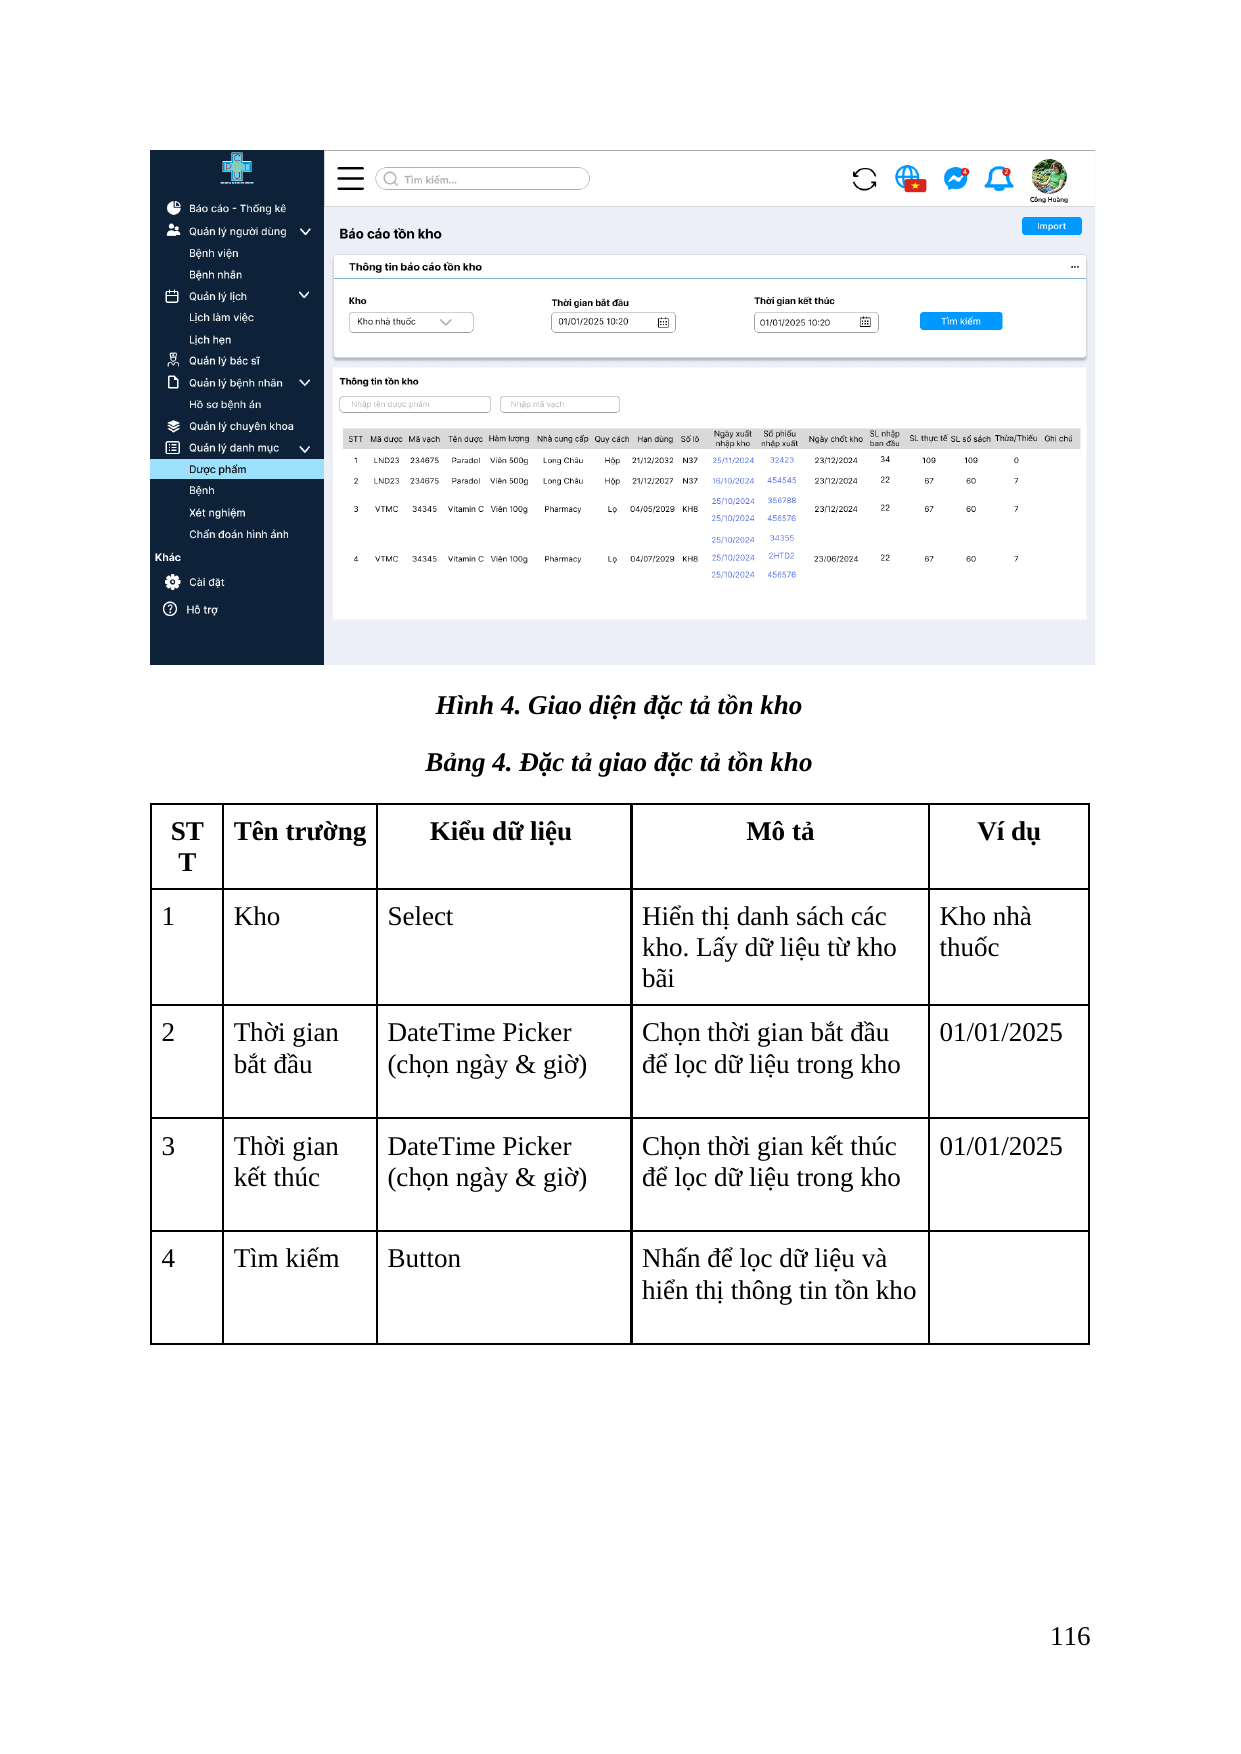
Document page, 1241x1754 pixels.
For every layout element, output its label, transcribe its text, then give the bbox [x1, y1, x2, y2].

table_cell 01/01/2025 [930, 1006, 1088, 1117]
table_cell DateTime Picker (chọn ngày & giờ) [378, 1006, 630, 1117]
table_cell 3 [152, 1119, 222, 1230]
table_cell Button [378, 1232, 630, 1343]
table_cell Chọn thời gian kết thúc để lọc dữ liệu trong kho [633, 1119, 928, 1230]
table_header STT [152, 805, 222, 888]
table_cell Thời gian kết thúc [224, 1119, 376, 1230]
text Hình 4. Giao diện đặc tả tồn kho [150, 689, 1090, 721]
table_header Tên trường [224, 805, 376, 888]
table_cell Chọn thời gian bắt đầu để lọc dữ liệu trong kho [633, 1006, 928, 1117]
picture [150, 150, 1096, 665]
text Bảng 4. Đặc tả giao đặc tả tồn kho [150, 746, 1090, 777]
table_cell Thời gian bắt đầu [224, 1006, 376, 1117]
table_cell 1 [152, 890, 222, 1004]
table_cell Hiển thị danh sách các kho. Lấy dữ liệu từ kho bãi [633, 890, 928, 1004]
table_header Kiểu dữ liệu [378, 805, 630, 888]
table_cell Kho nhà thuốc [930, 890, 1088, 1004]
table_cell 4 [152, 1232, 222, 1343]
table_cell Nhấn để lọc dữ liệu và hiển thị thông tin tồn kho [633, 1232, 928, 1343]
table_cell [930, 1232, 1088, 1343]
table_header Ví dụ [930, 805, 1088, 888]
table_cell Tìm kiếm [224, 1232, 376, 1343]
table_cell 01/01/2025 [930, 1119, 1088, 1230]
table_cell 2 [152, 1006, 222, 1117]
table_cell Select [378, 890, 630, 1004]
table_cell DateTime Picker (chọn ngày & giờ) [378, 1119, 630, 1230]
table_cell Kho [224, 890, 376, 1004]
table_header Mô tả [633, 805, 928, 888]
